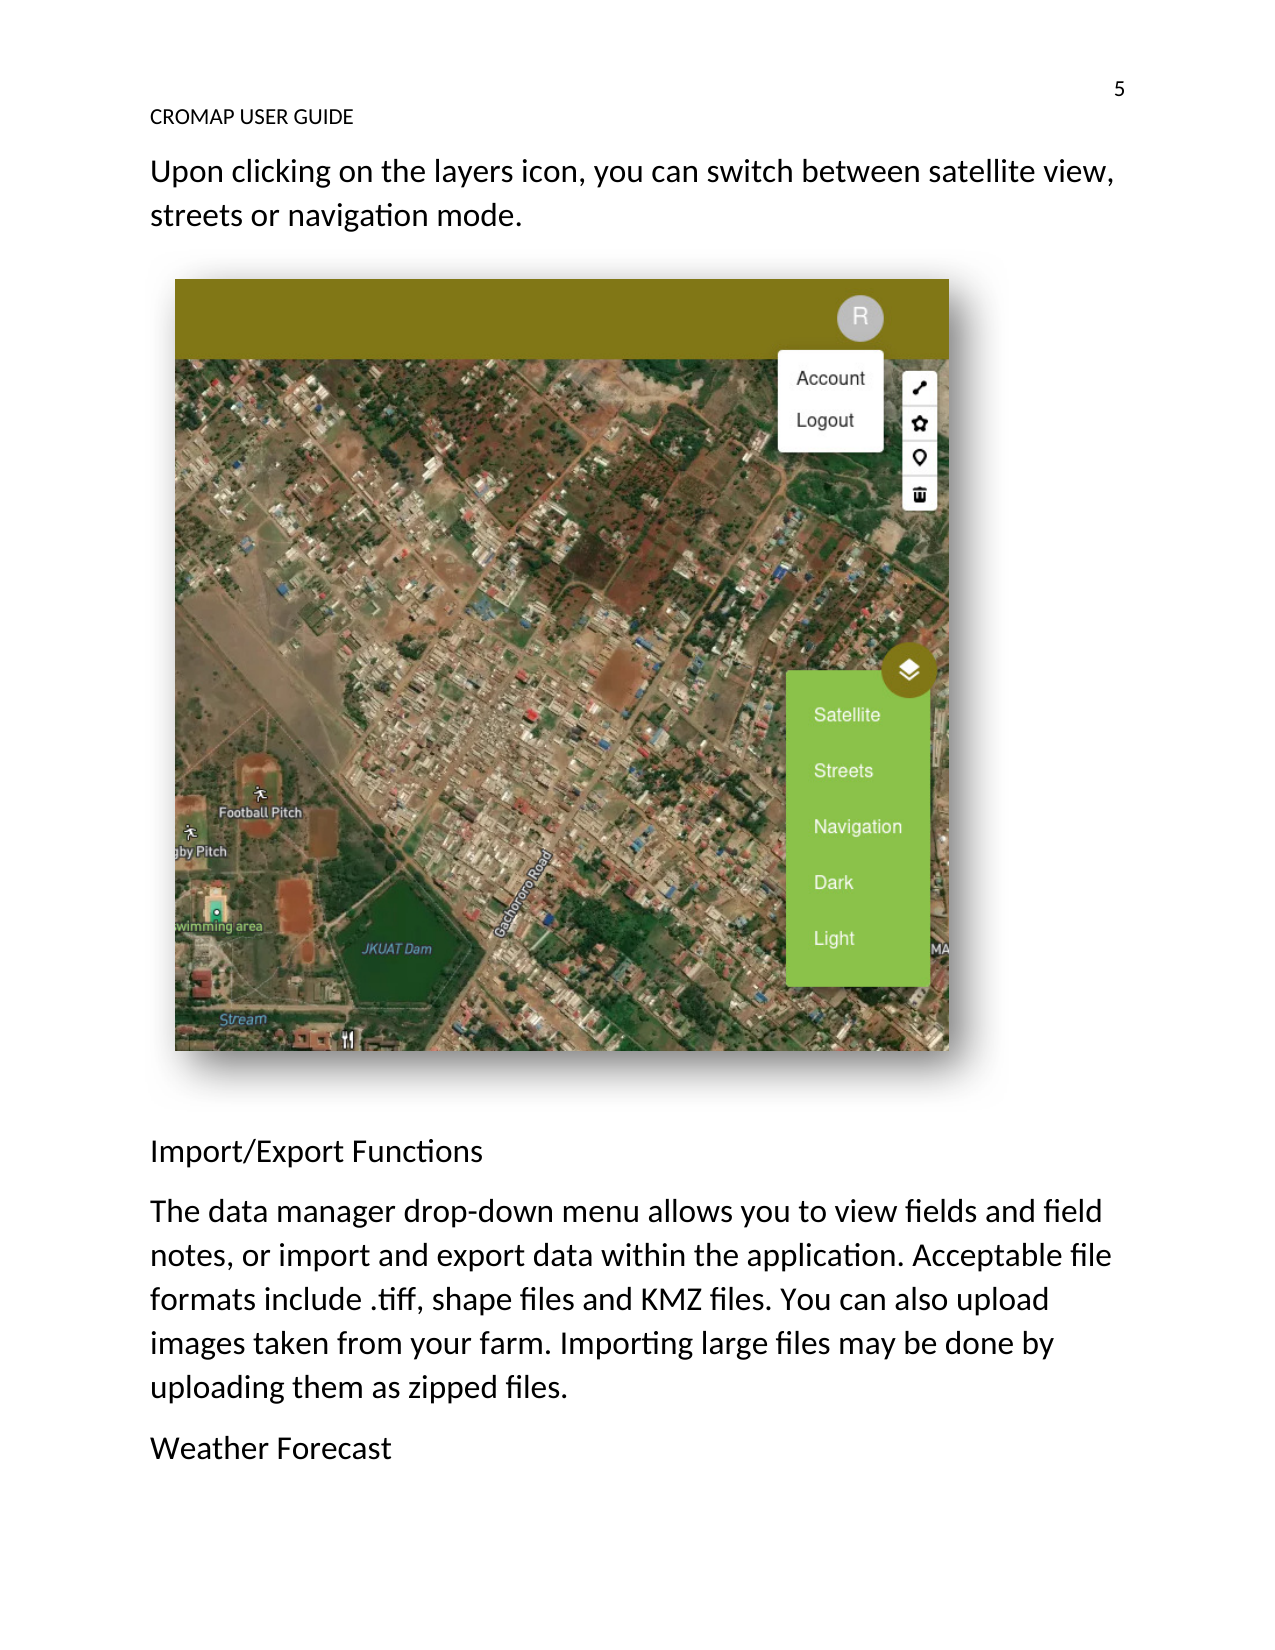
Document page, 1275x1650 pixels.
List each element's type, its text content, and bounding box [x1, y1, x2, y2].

text Import/Export Functions [150, 1130, 1125, 1171]
picture [175, 279, 949, 1051]
text The data manager drop-down menu allows you to view fields and field notes, or import and export data within the application. Acceptable file formats include .tiff, shape files and KMZ files. You can also upload images taken from your farm. Importing large files may be done by uploading them as zipped files. [150, 1190, 1125, 1407]
text Upon clicking on the layers icon, you can switch between satellite view, streets or navigation mode. [150, 150, 1125, 235]
text Weather Forecast [150, 1427, 1125, 1468]
